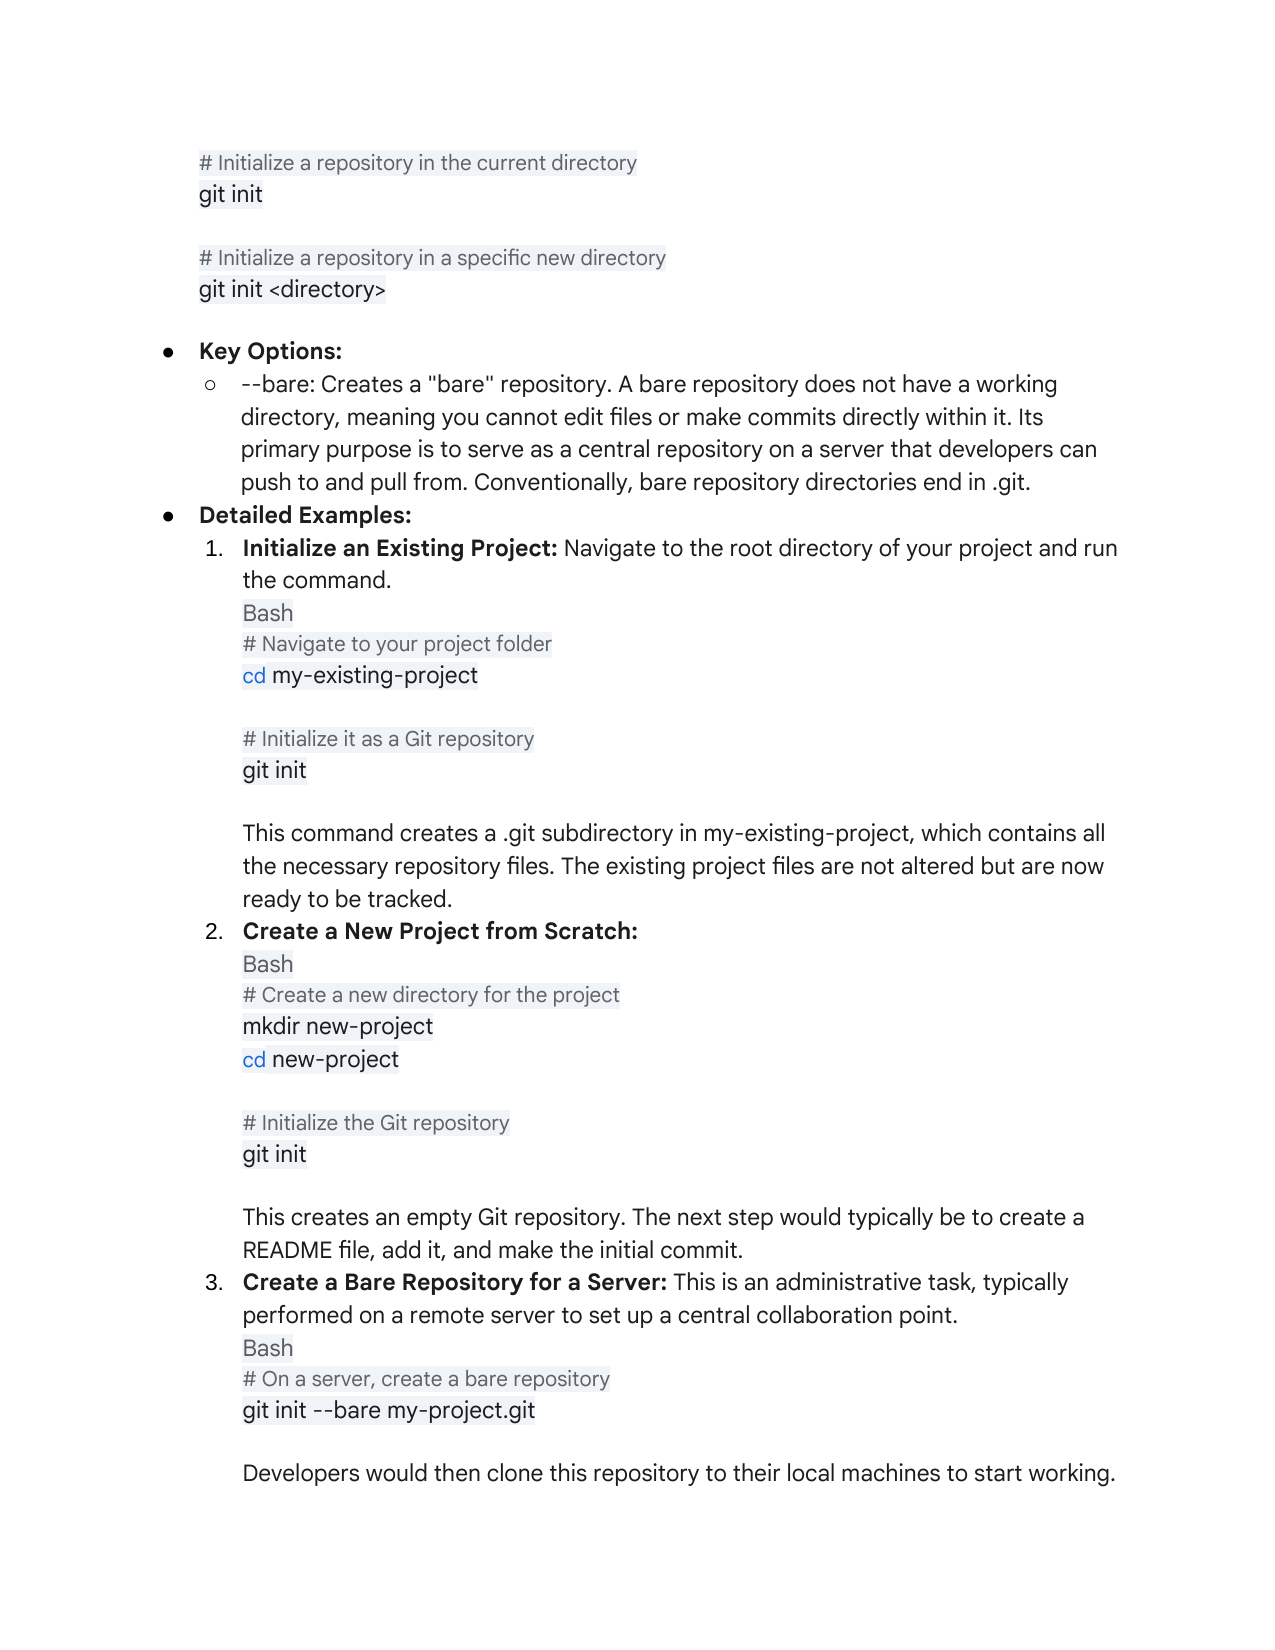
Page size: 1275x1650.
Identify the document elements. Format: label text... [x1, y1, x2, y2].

list Key Options: [161, 337, 1125, 366]
list Detailed Examples: [161, 501, 1125, 530]
list Initialize an Existing Project: Navigate to the root directory of your project and run the command. Bash # Navigate to your project folder cd my-existing-project # Initialize it as a Git repository git init This command creates a .git subdirectory in my-existing-project, which contains all the necessary repository files. The existing project files are not altered but are now ready to be tracked. [205, 534, 1125, 913]
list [161, 150, 1125, 334]
list Create a New Project from Scratch: Bash # Create a new directory for the project mkdir new-project cd new-project # Initialize the Git repository git init This creates an empty Git repository. The next step would typically be to create a README file, add it, and make the initial commit. [205, 917, 1125, 1264]
list --bare: Creates a "bare" repository. A bare repository does not have a working directory, meaning you cannot edit files or make commits directly within it. Its primary purpose is to serve as a central repository on a server that developers can push to and pull from. Conventionally, bare repository directories end in .git. [203, 370, 1125, 497]
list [205, 1268, 1125, 1488]
